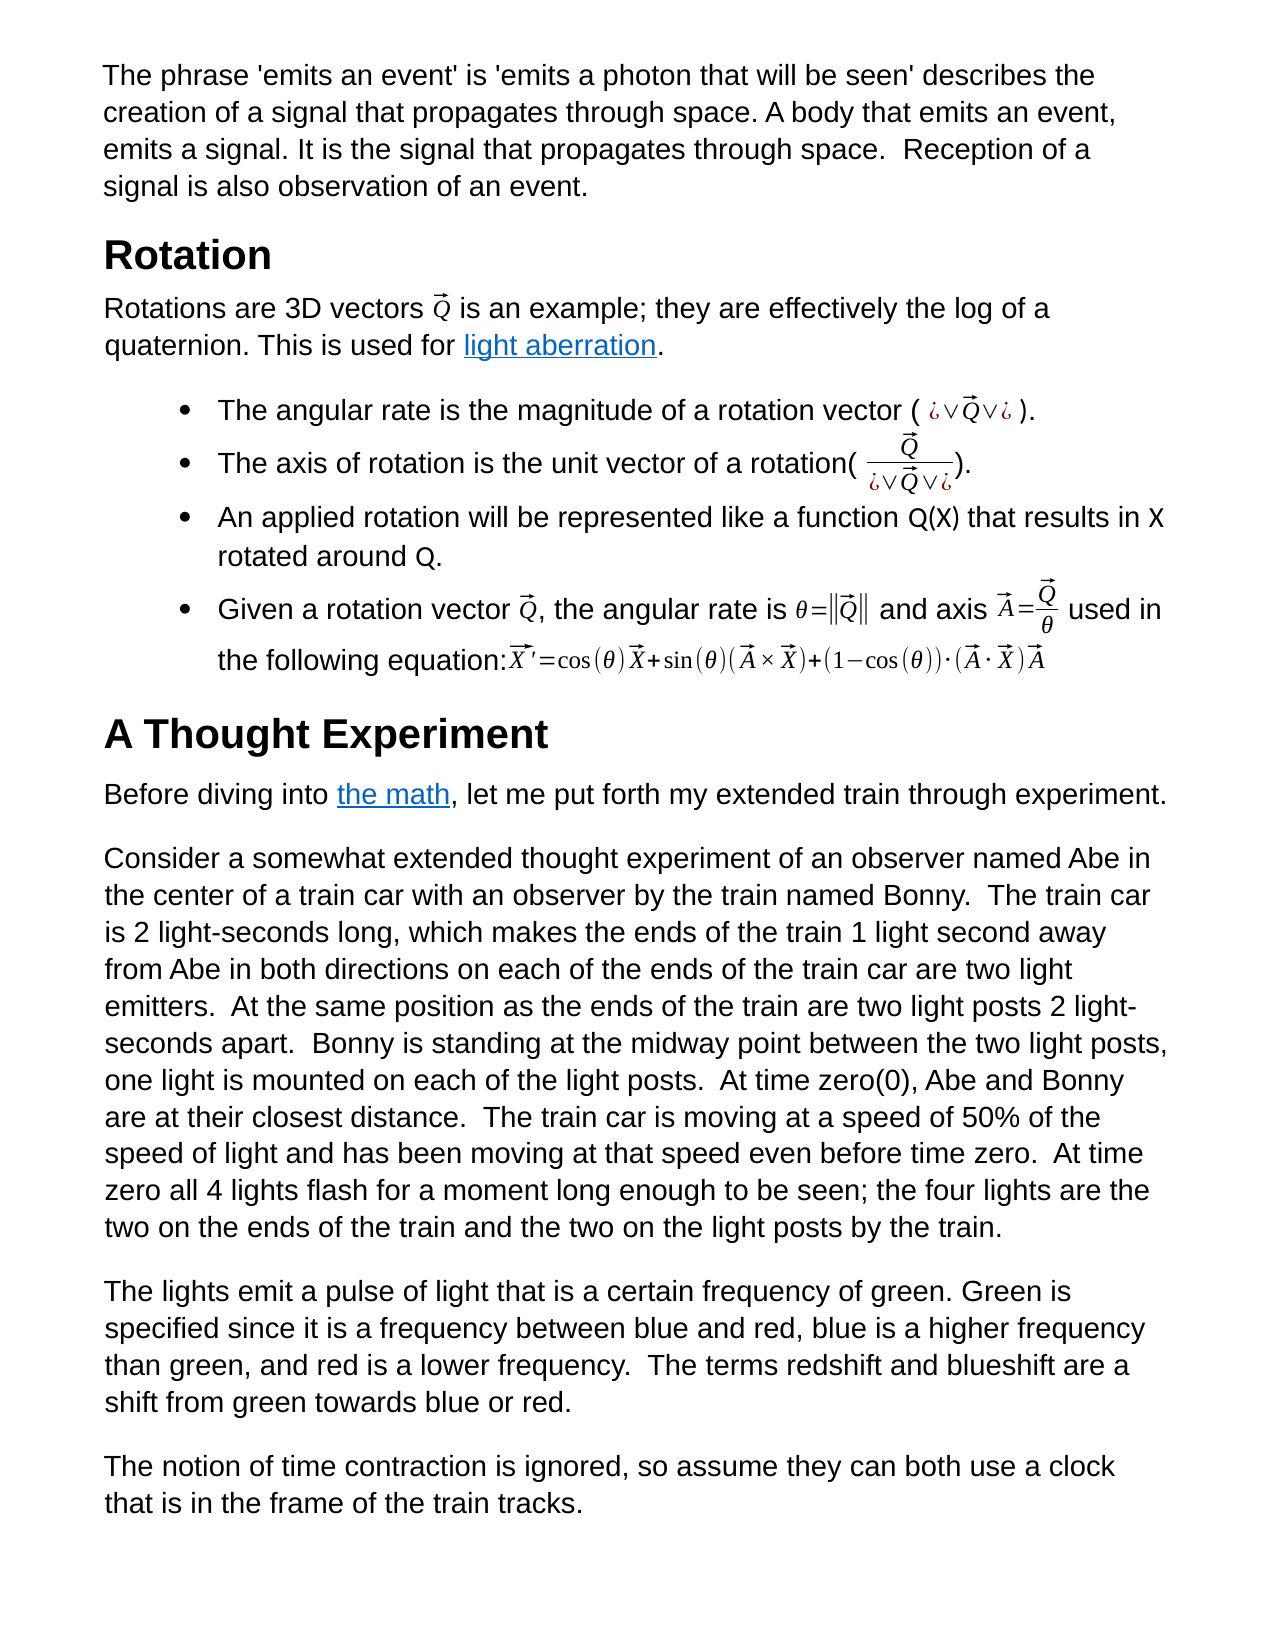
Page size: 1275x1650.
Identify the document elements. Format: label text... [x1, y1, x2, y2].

subtitle Rotation [103, 231, 1172, 279]
list Given a rotation vector , the angular rate is and axis used in the following equation: [180, 578, 1172, 676]
list An applied rotation will be represented like a function Q(X) that results in X rotated around Q. [180, 499, 1172, 574]
subtitle A Thought Experiment [103, 709, 1172, 757]
list The angular rate is the magnitude of a rotation vector ( ). [180, 392, 1172, 427]
text The notion of time contraction is ignored, so assume they can both use a clock that is in the frame of the train tracks. [103, 1449, 1172, 1519]
text Before diving into the math, let me put forth my extended train through experiment. [103, 777, 1172, 811]
text The phrase 'emits an event' is 'emits a photon that will be seen' describes the creation of a signal that propagates through space. A body that emits an event, emits a signal. It is the signal that propagates through space. Reception of a signal is also observation of an event. [102, 58, 1155, 202]
list The axis of rotation is the unit vector of a rotation( ). [180, 431, 1172, 496]
text Consider a somewhat extended thought experiment of an observer named Abe in the center of a train car with an observer by the train named Bonny. The train car is 2 light-seconds long, which makes the ends of the train 1 light second away from Abe in both directions on each of the ends of the train car are two light emitters. At the same position as the ends of the train are two light posts 2 light-seconds apart. Bonny is standing at the midway point between the two light posts, one light is mounted on each of the light posts. At time zero(0), Abe and Bonny are at their closest distance. The train car is moving at a speed of 50% of the speed of light and has been moving at that speed even before time zero. At time zero all 4 lights flash for a moment long enough to be seen; the four lights are the two on the ends of the train and the two on the light posts by the train. [103, 841, 1172, 1244]
text Rotations are 3D vectors is an example; they are effectively the log of a quaternion. This is used for light aberration. [103, 291, 1172, 361]
text The lights emit a pulse of light that is a certain frequency of green. Green is specified since it is a frequency between blue and red, blue is a higher frequency than green, and red is a lower frequency. The terms redshift and blueshift are a shift from green towards blue or red. [103, 1274, 1172, 1418]
